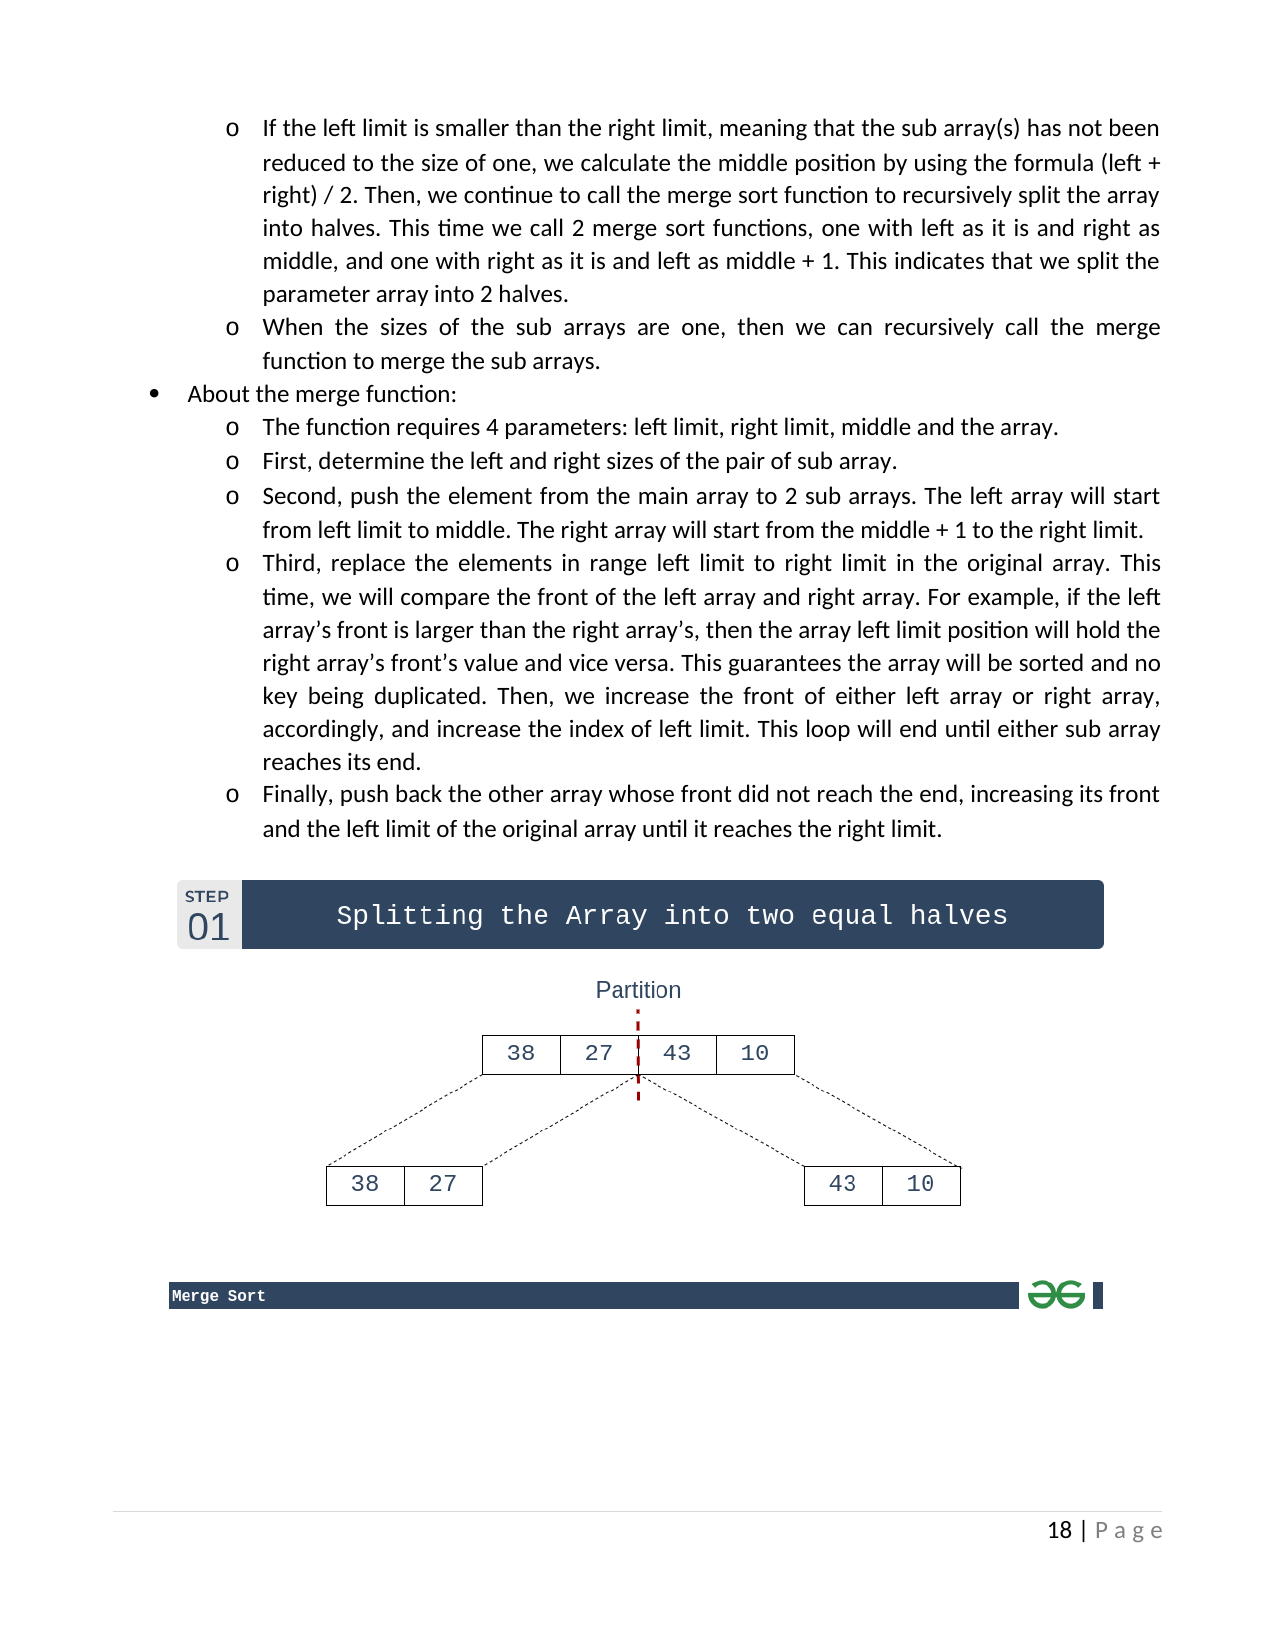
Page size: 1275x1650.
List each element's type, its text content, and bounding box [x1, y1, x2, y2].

list The function requires 4 parameters: left limit, right limit, middle and the array. [225, 411, 1162, 443]
list When the sizes of the sub arrays are one, then we can recursively call the merge function to merge the sub arrays. [225, 311, 1162, 376]
list If the left limit is smaller than the right limit, meaning that the sub array(s) has not been reduced to the size of one, we calculate the middle position by using the formula (left + right) / 2. Then, we continue to call the merge sort function to recursively split the array into halves. This time we call 2 merge sort functions, one with left as it is and right as middle, and one with right as it is and left as middle + 1. This indicates that we split the parameter array into 2 halves. [225, 112, 1162, 309]
list Finally, push back the other array whose front did not reach the end, increasing its front and the left limit of the original array until it reaches the right limit. [225, 778, 1162, 843]
list First, determine the left and right sizes of the pair of sub array. [225, 446, 1162, 477]
list Second, push the element from the main array to 2 sub arrays. The left array will start from left limit to middle. The right array will start from the middle + 1 to the right limit. [225, 480, 1162, 544]
list Third, replace the elements in range left limit to right limit in the original array. This time, we will compare the front of the left array and right array. For example, if the left array’s front is larger than the right array’s, then the array left limit position will hold the right array’s front’s value and vice versa. This guarantees the array will be sorted and no key being duplicated. Then, we increase the front of either left array or right array, accordingly, and increase the index of left limit. This loop will end until either sub array reaches its end. [225, 547, 1162, 776]
picture [150, 862, 1125, 1321]
list About the merge function: [150, 378, 1162, 409]
